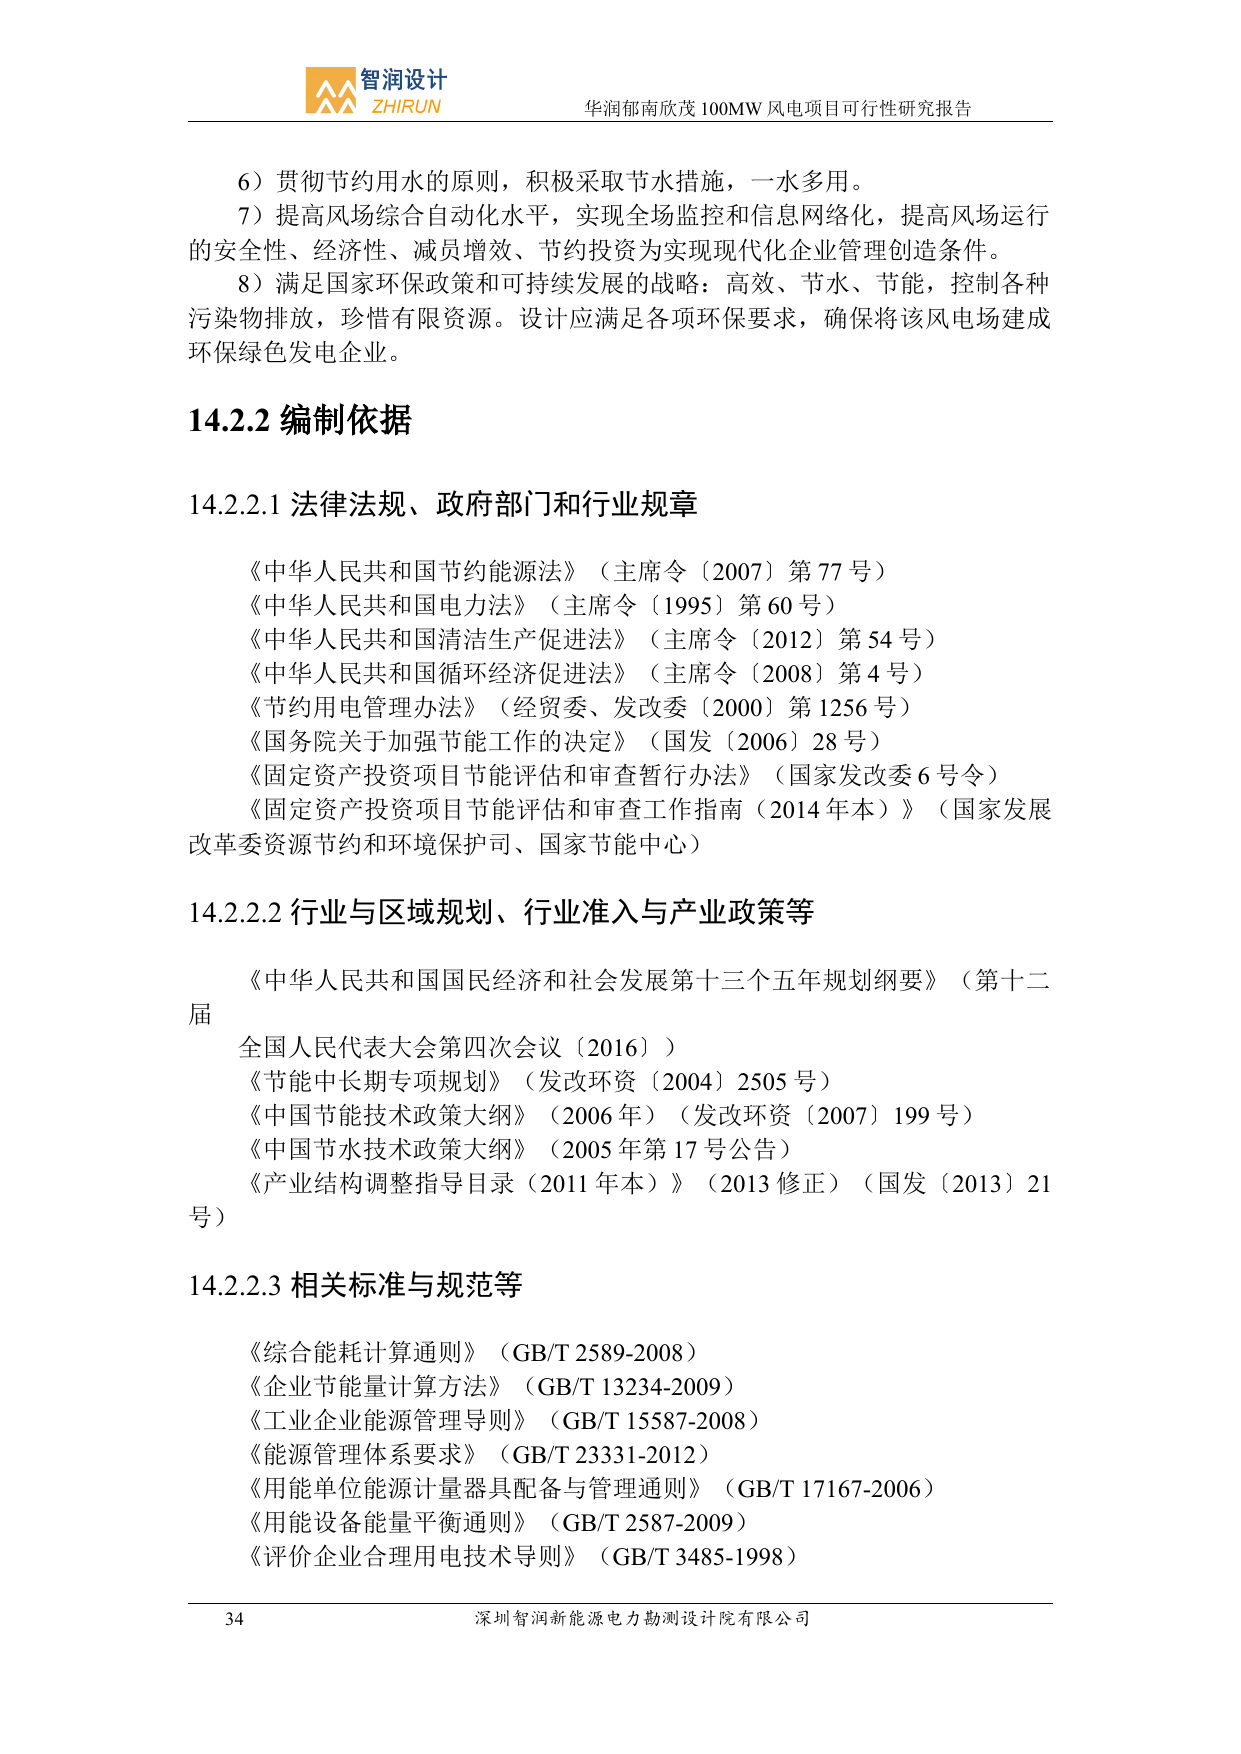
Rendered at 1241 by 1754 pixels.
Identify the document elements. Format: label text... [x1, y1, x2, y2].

text 《中华人民共和国国民经济和社会发展第十三个五年规划纲要》（第十二届 [187, 961, 1053, 1029]
text 《产业结构调整指导目录（2011年本）》（2013修正）（国发〔2013〕21号） [187, 1165, 1053, 1233]
text 《中国节水技术政策大纲》（2005年第17号公告） [187, 1131, 1053, 1165]
picture [305, 65, 448, 115]
text 《节能中长期专项规划》（发改环资〔2004〕2505号） [187, 1063, 1053, 1097]
text 《用能设备能量平衡通则》（GB/T 2587-2009） [187, 1505, 1053, 1539]
text 6）贯彻节约用水的原则，积极采取节水措施，一水多用。 [187, 163, 1053, 197]
text 《固定资产投资项目节能评估和审查暂行办法》（国家发改委6号令） [187, 758, 1053, 792]
text 《中华人民共和国清洁生产促进法》（主席令〔2012〕第54号） [187, 622, 1053, 656]
text 《固定资产投资项目节能评估和审查工作指南（2014年本）》（国家发展改革委资源节约和环境保护司、国家节能中心） [187, 792, 1053, 859]
text 7）提高风场综合自动化水平，实现全场监控和信息网络化，提高风场运行的安全性、经济性、减员增效、节约投资为实现现代化企业管理创造条件。 [187, 197, 1053, 265]
text 14.2.2 编制依据 [187, 384, 1053, 452]
text 全国人民代表大会第四次会议〔2016〕） [187, 1029, 1053, 1063]
text 《中华人民共和国节约能源法》（主席令〔2007〕第77号） [187, 554, 1053, 588]
text 《评价企业合理用电技术导则》（GB/T 3485-1998） [187, 1539, 1053, 1573]
text 14.2.2.3 相关标准与规范等 [187, 1250, 1053, 1318]
text 《中国节能技术政策大纲》（2006年）（发改环资〔2007〕199号） [187, 1097, 1053, 1131]
text 《工业企业能源管理导则》（GB/T 15587-2008） [187, 1403, 1053, 1437]
text 《节约用电管理办法》（经贸委、发改委〔2000〕第1256号） [187, 690, 1053, 724]
text 8）满足国家环保政策和可持续发展的战略：高效、节水、节能，控制各种污染物排放，珍惜有限资源。设计应满足各项环保要求，确保将该风电场建成环保绿色发电企业。 [187, 265, 1053, 367]
text 《中华人民共和国电力法》（主席令〔1995〕第60号） [187, 588, 1053, 622]
text 《国务院关于加强节能工作的决定》（国发〔2006〕28号） [187, 724, 1053, 758]
text 14.2.2.2 行业与区域规划、行业准入与产业政策等 [187, 877, 1053, 944]
text 《用能单位能源计量器具配备与管理通则》（GB/T 17167-2006） [187, 1471, 1053, 1505]
text 《中华人民共和国循环经济促进法》（主席令〔2008〕第4号） [187, 656, 1053, 690]
text 《综合能耗计算通则》（GB/T 2589-2008） [187, 1335, 1053, 1369]
text 14.2.2.1 法律法规、政府部门和行业规章 [187, 469, 1053, 537]
text 《能源管理体系要求》（GB/T 23331-2012） [187, 1437, 1053, 1471]
text 《企业节能量计算方法》（GB/T 13234-2009） [187, 1369, 1053, 1403]
